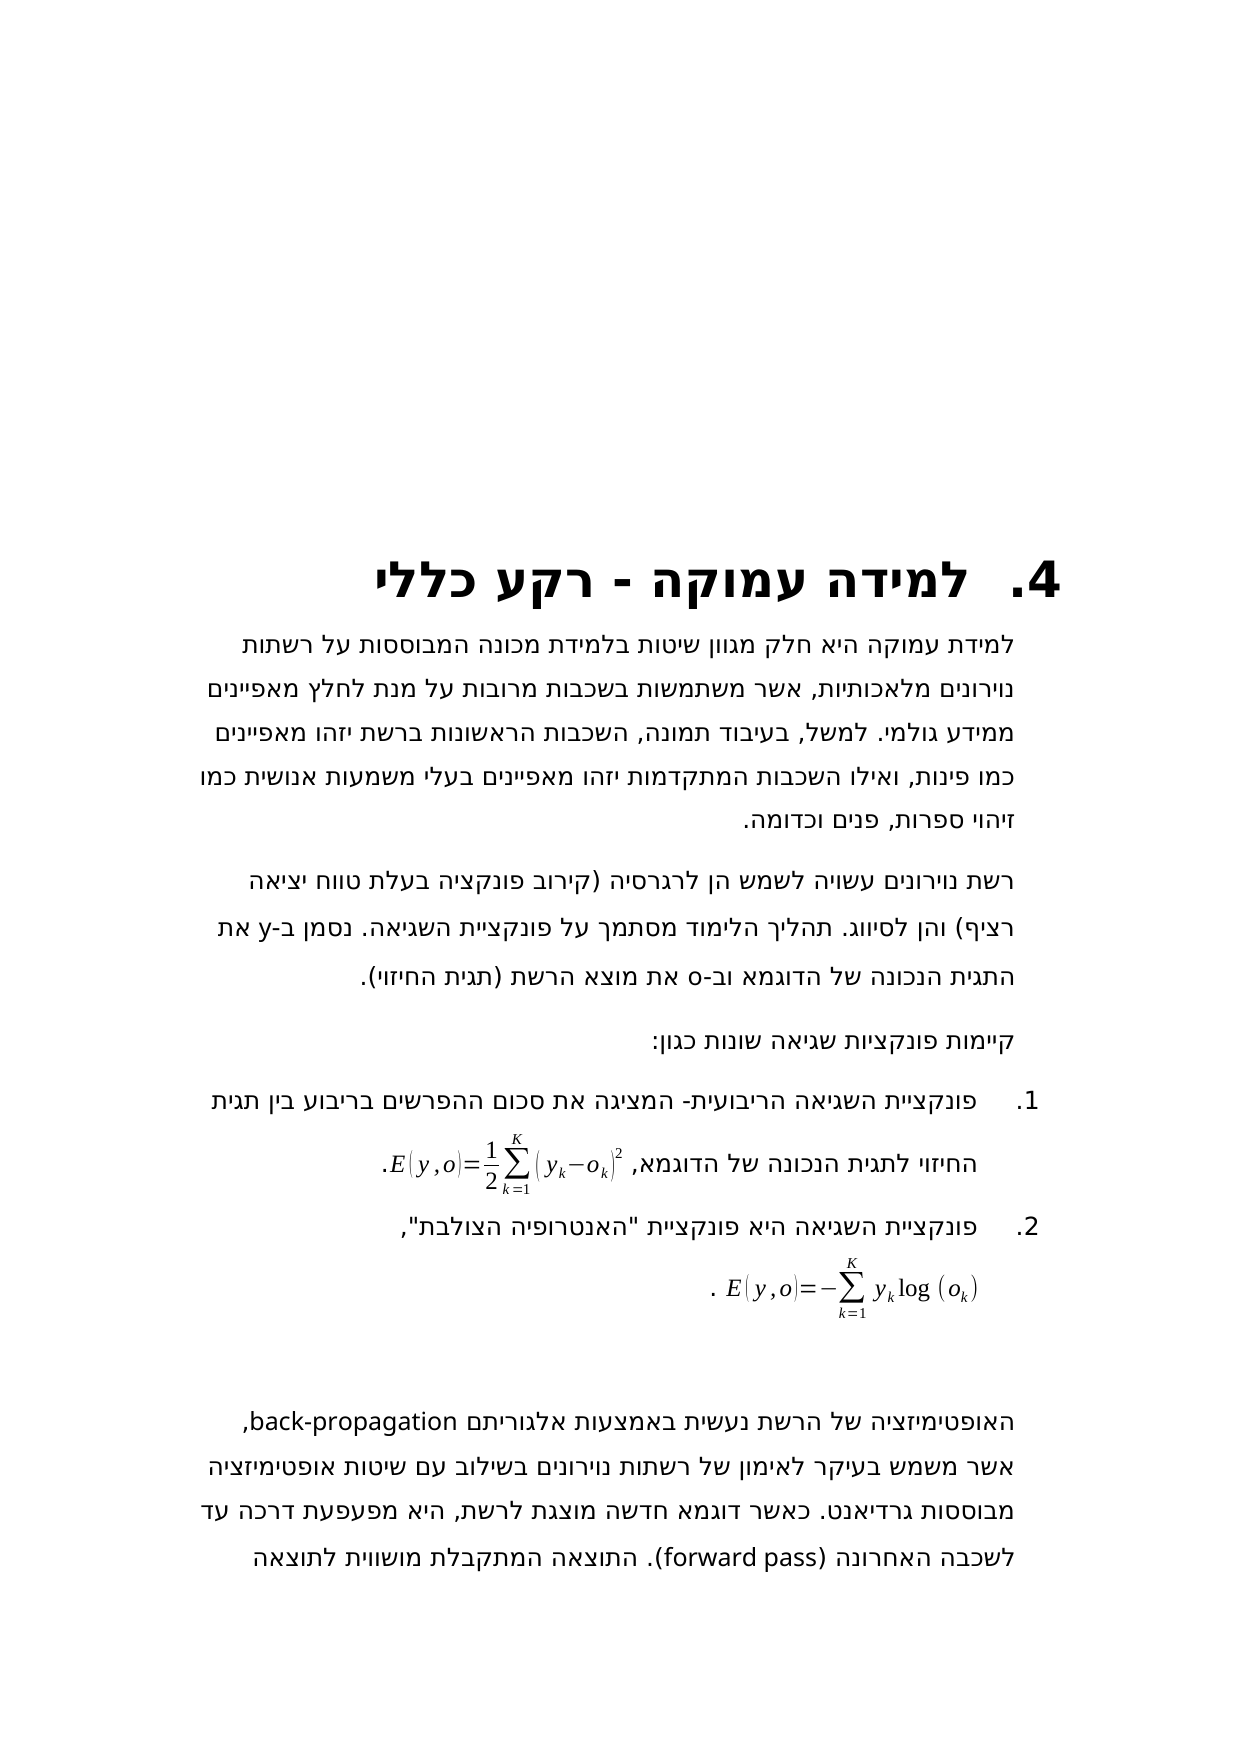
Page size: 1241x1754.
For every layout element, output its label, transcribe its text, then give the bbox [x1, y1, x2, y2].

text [187, 1404, 1016, 1574]
list למידה עמוקה - רקע כללי [187, 551, 1008, 609]
list פונקציית השגיאה הריבועית- המציגה את סכום ההפרשים בריבוע בין תגית החיזוי לתגית הנכונה של הדוגמא, . [187, 1086, 1016, 1197]
text למידת עמוקה היא חלק מגוון שיטות בלמידת מכונה המבוססות על רשתות נוירונים מלאכותיות, אשר משתמשות בשכבות מרובות על מנת לחלץ מאפיינים ממידע גולמי. למשל, בעיבוד תמונה, השכבות הראשונות ברשת יזהו מאפיינים כמו פינות, ואילו השכבות המתקדמות יזהו מאפיינים בעלי משמעות אנושית כמו זיהוי ספרות, פנים וכדומה. [187, 631, 1016, 835]
text רשת נוירונים עשויה לשמש הן לרגרסיה (קירוב פונקציה בעלת טווח יציאה רציף) והן לסיווג. תהליך הלימוד מסתמך על פונקציית השגיאה. נסמן ב-y את התגית הנכונה של הדוגמא וב-o את מוצא הרשת (תגית החיזוי). [187, 866, 1016, 992]
text קיימות פונקציות שגיאה שונות כגון: [187, 1026, 1016, 1055]
list פונקציית השגיאה היא פונקציית "האנטרופיה הצולבת", . [187, 1212, 1016, 1322]
